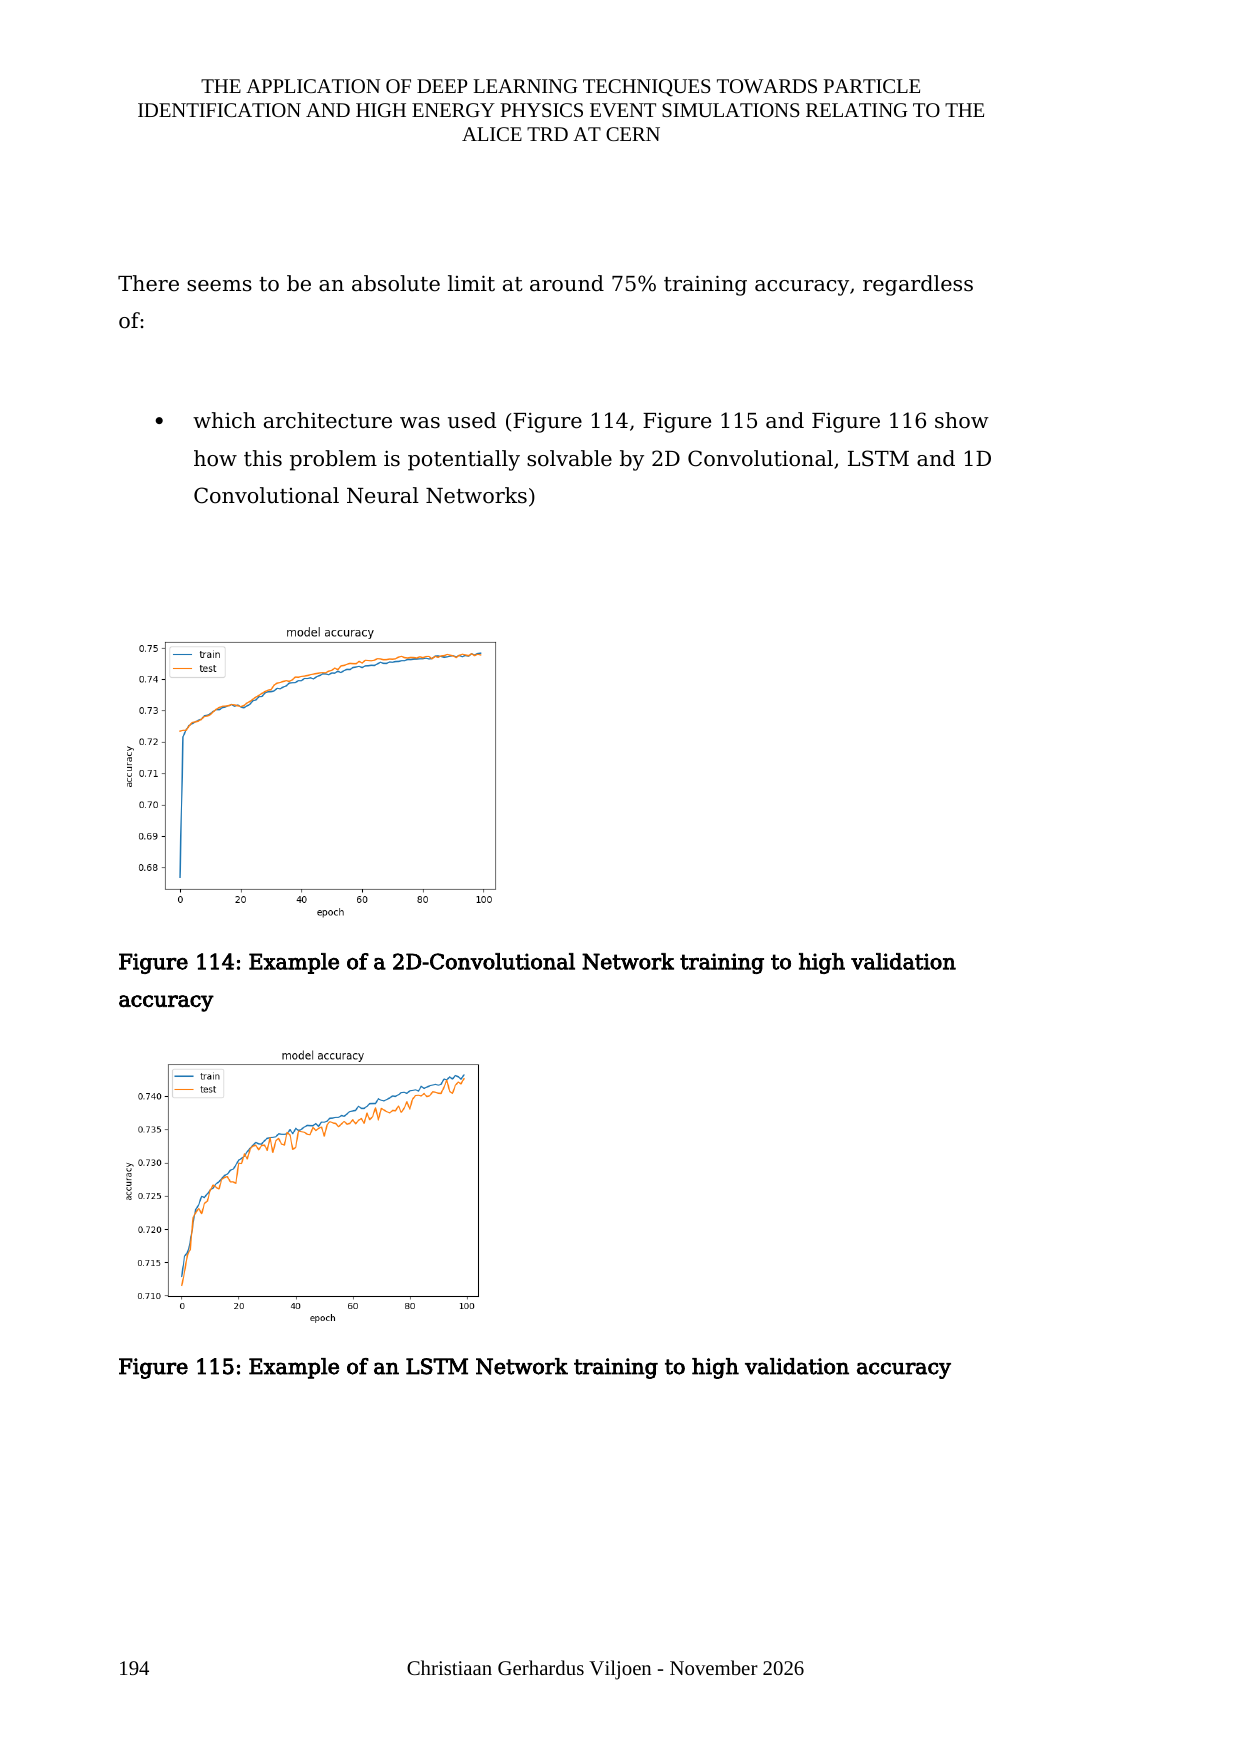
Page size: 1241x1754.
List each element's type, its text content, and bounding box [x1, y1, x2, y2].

list which architecture was used (Figure 111, Figure 112 and Figure 113 show how this problem is potentially solvable by 2D Convolutional, LSTM and 1D Convolutional Neural Networks) [156, 408, 1004, 508]
picture [118, 1044, 486, 1329]
picture [118, 620, 504, 924]
text Figure : Example of a 2D-Convolutional Network training to high validation accuracy [118, 948, 1004, 1011]
text Figure : Example of an LSTM Network training to high validation accuracy [118, 1353, 1004, 1378]
text There seems to be an absolute limit at around 75% training accuracy, regardless of: [118, 271, 1004, 333]
